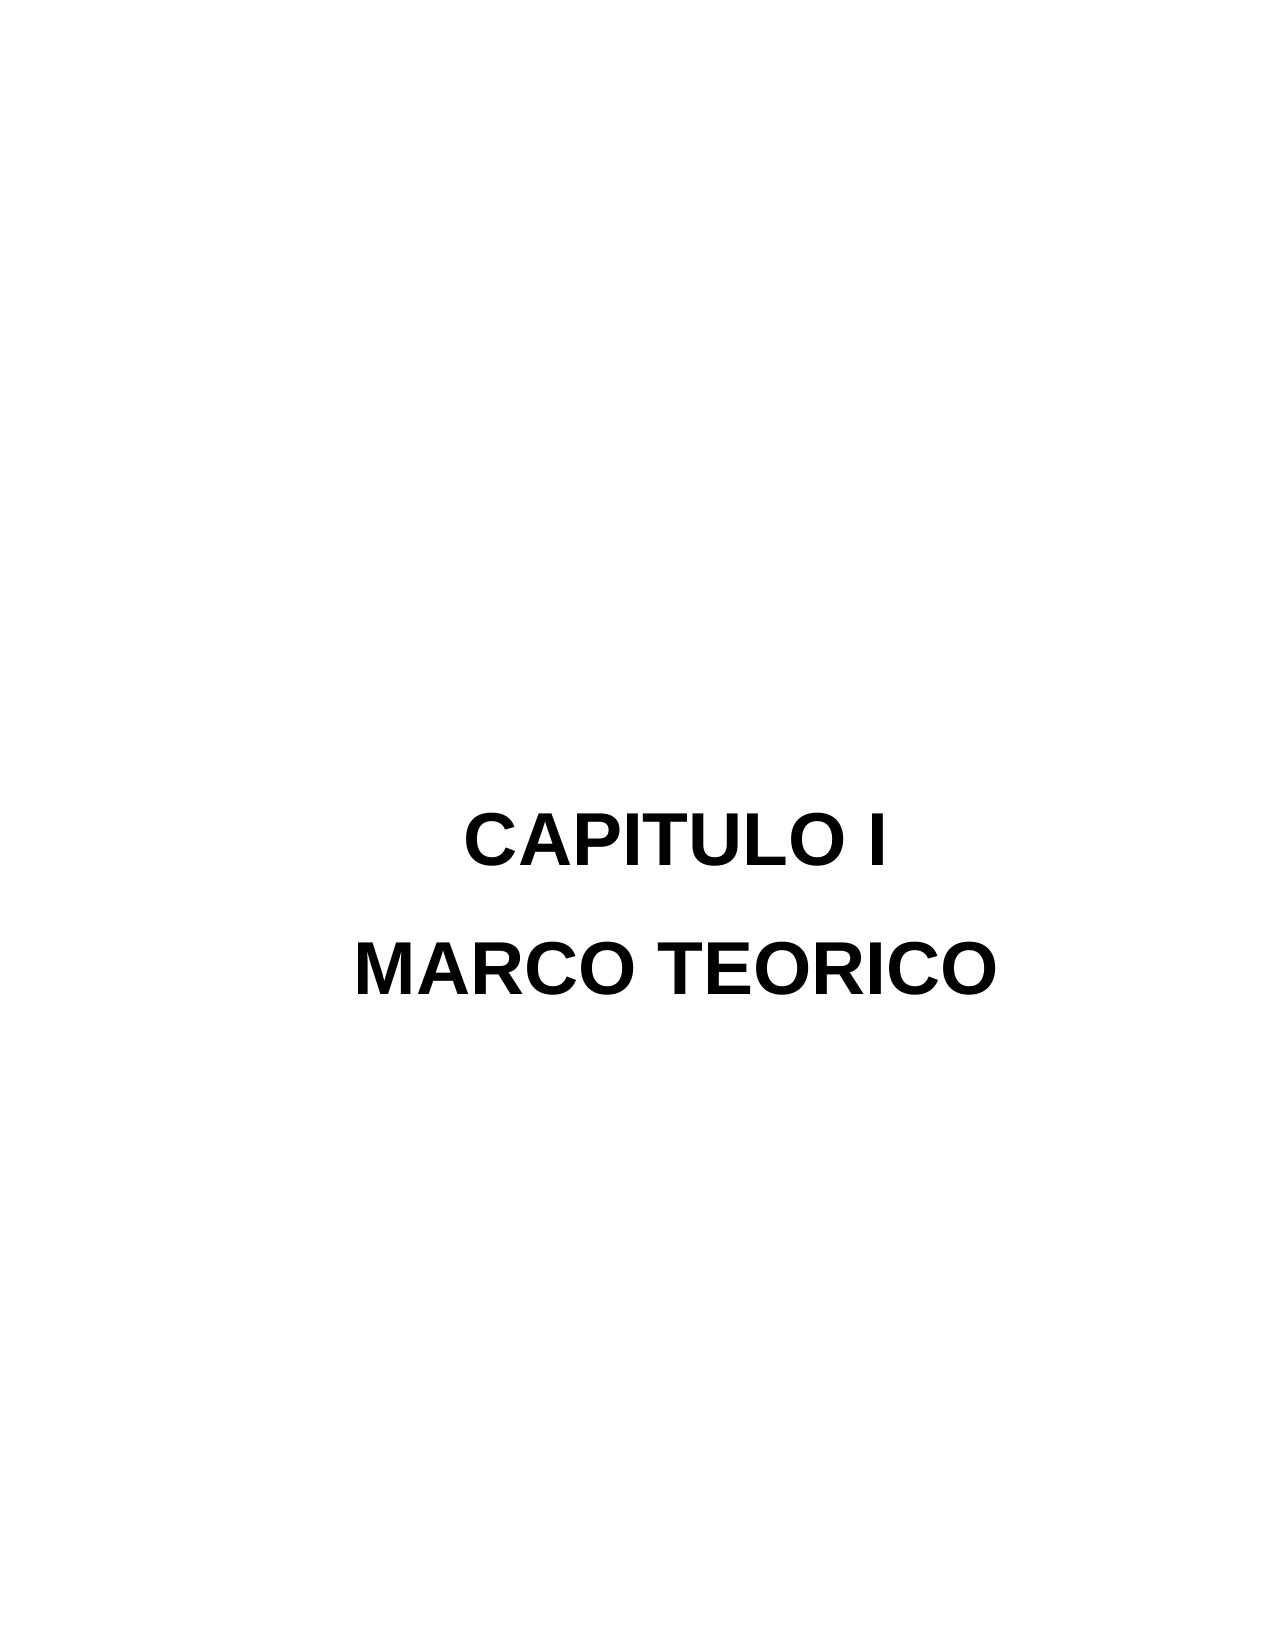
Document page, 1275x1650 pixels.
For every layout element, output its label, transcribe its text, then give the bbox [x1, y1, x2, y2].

text CAPITULO I MARCO TEORICO [353, 795, 1001, 1010]
